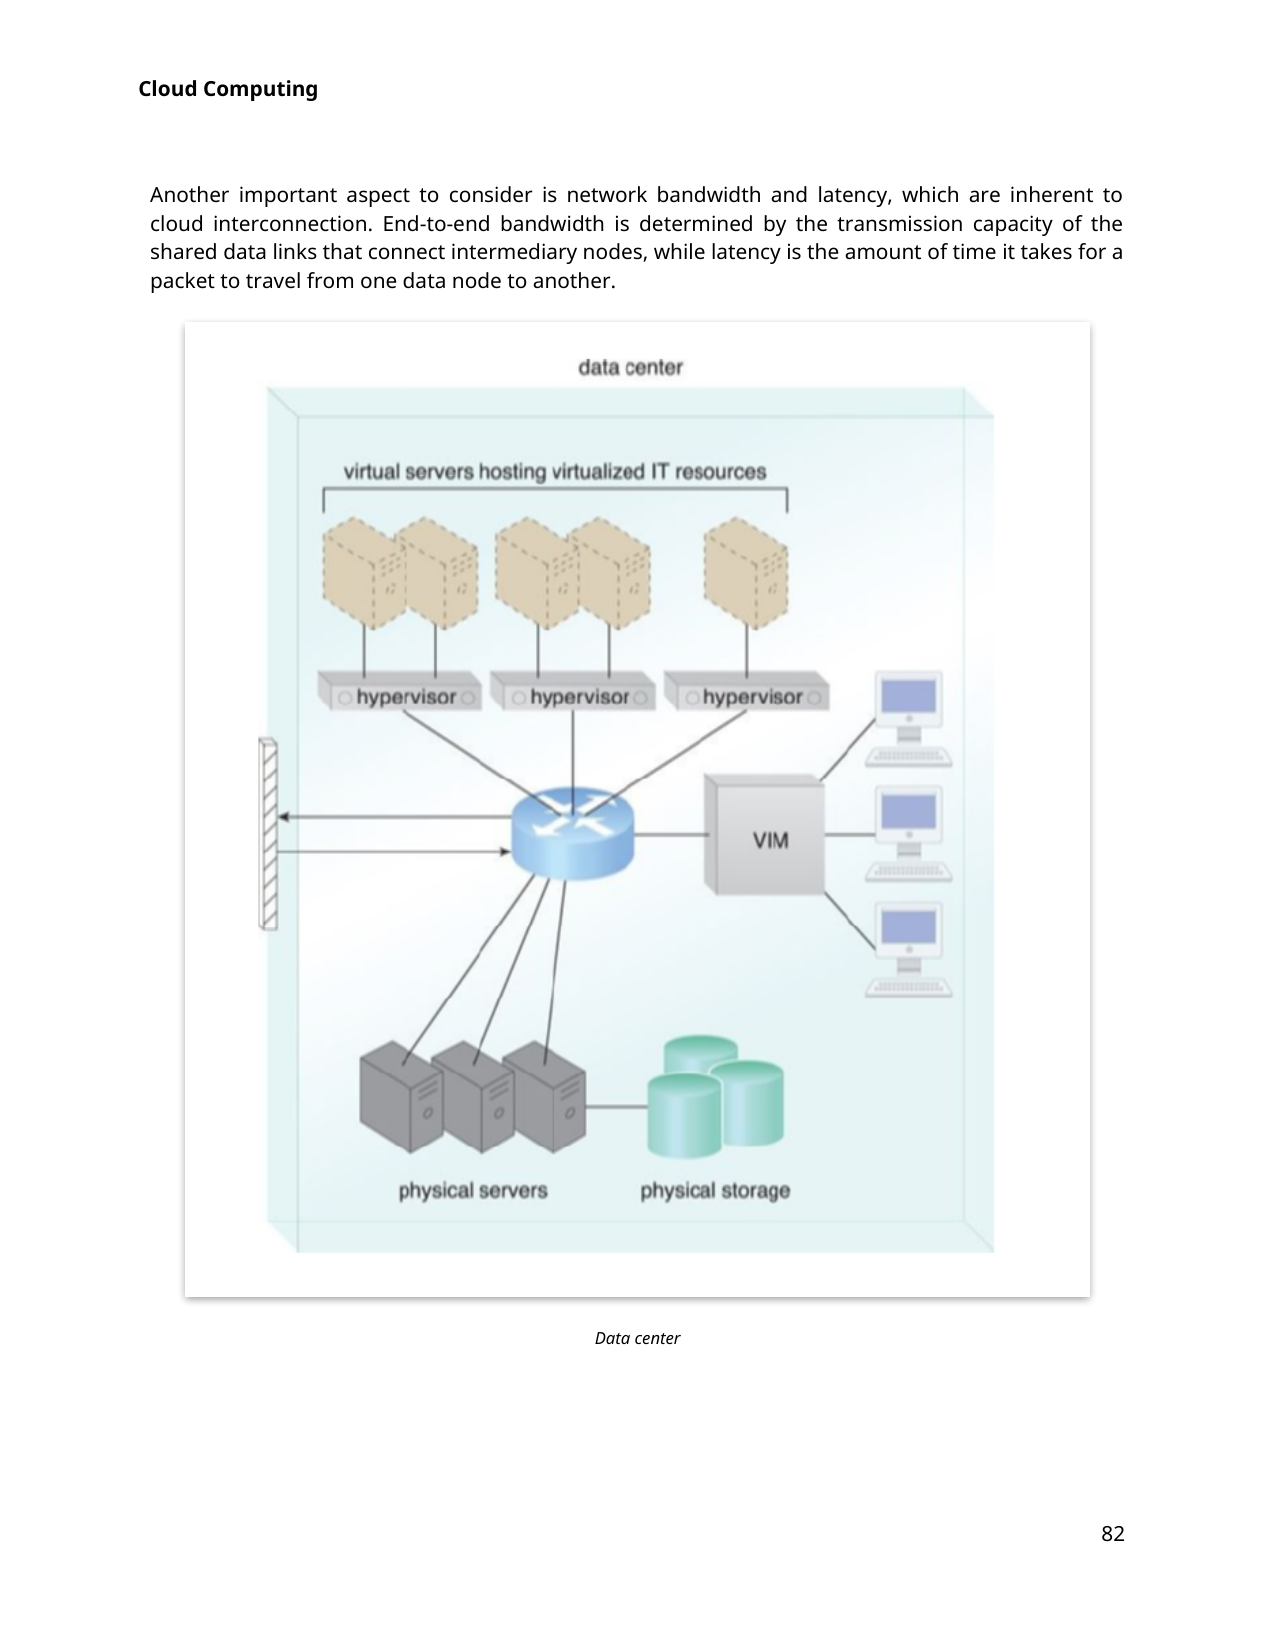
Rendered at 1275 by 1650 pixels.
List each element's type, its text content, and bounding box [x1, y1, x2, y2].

text Another important aspect to consider is network bandwidth and latency, which are inherent to cloud interconnection. End-to-end bandwidth is determined by the transmission capacity of the shared data links that connect intermediary nodes, while latency is the amount of time it takes for a packet to travel from one data node to another. [150, 181, 1125, 294]
picture [200, 337, 1075, 1283]
text Data center [150, 1327, 1125, 1349]
